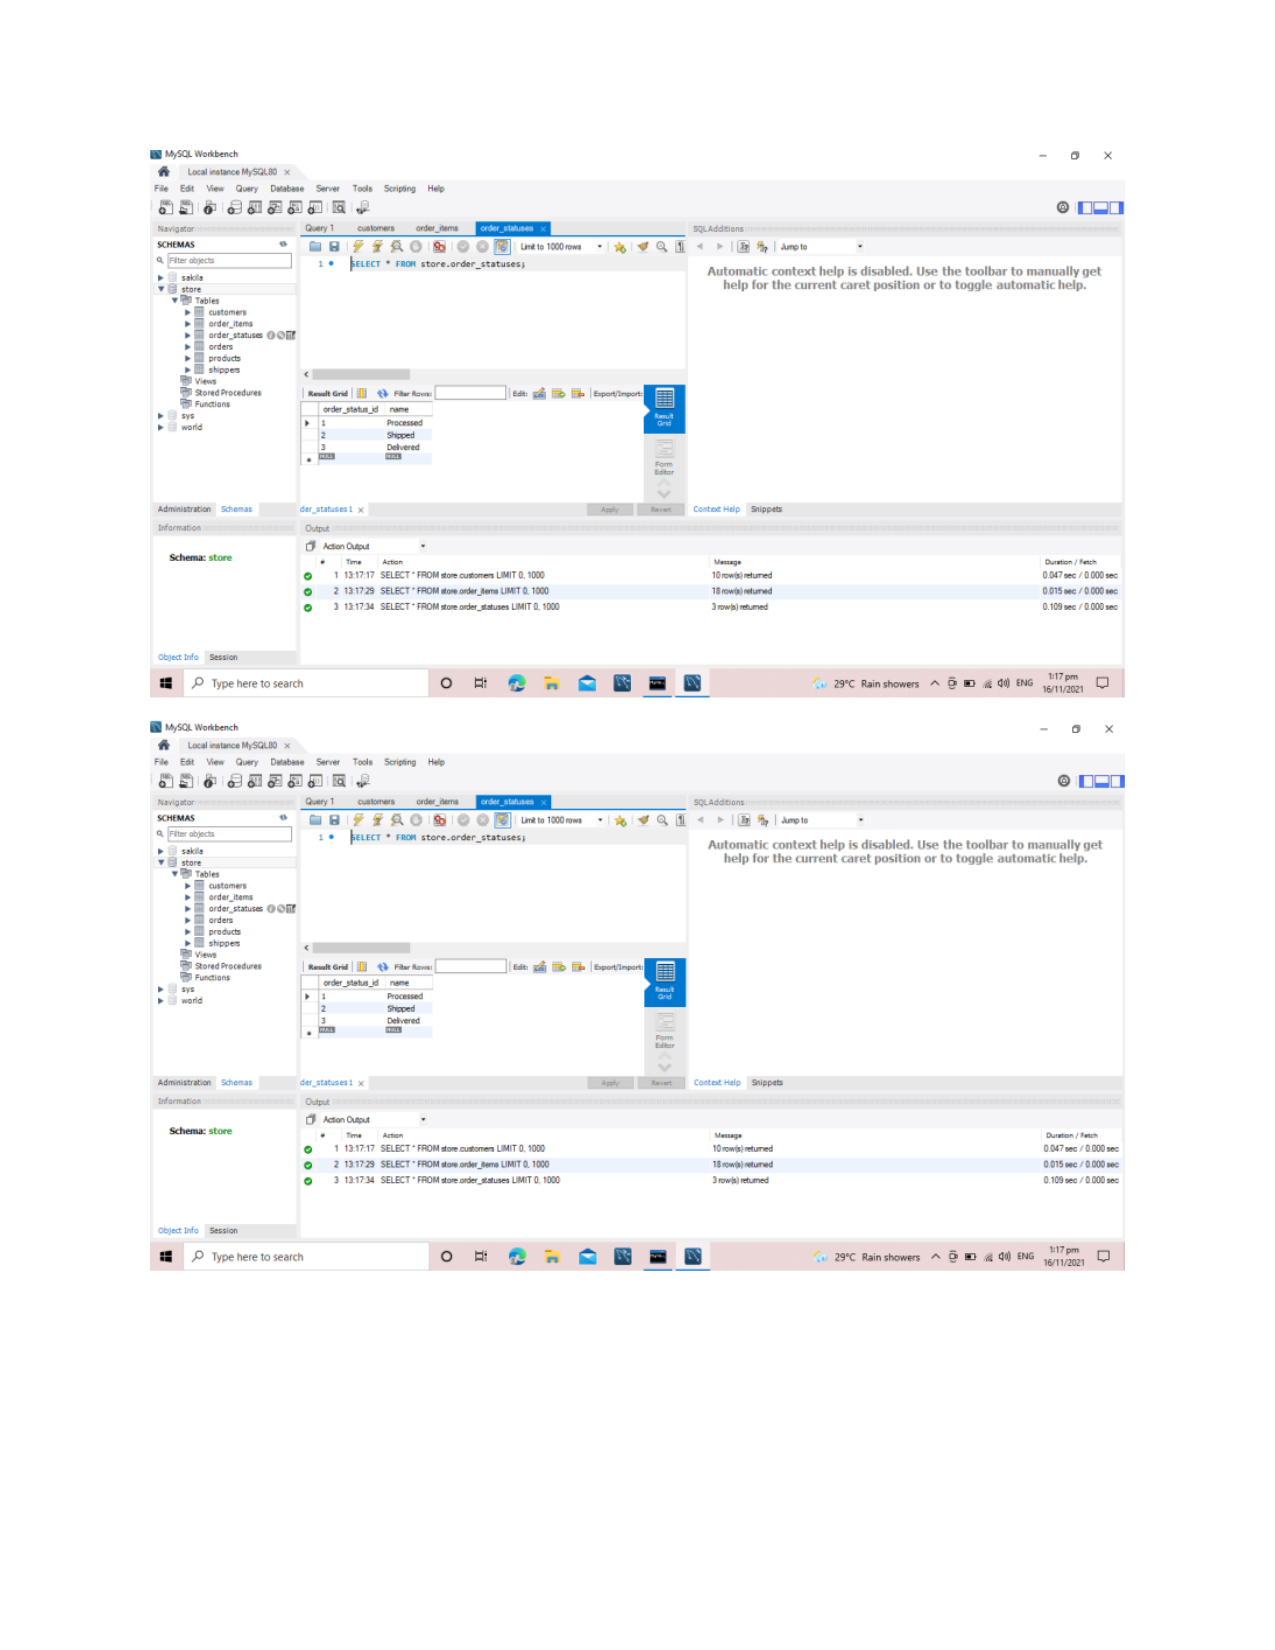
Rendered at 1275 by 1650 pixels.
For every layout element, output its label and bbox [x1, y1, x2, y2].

picture [150, 719, 1125, 1272]
picture [150, 150, 1125, 701]
